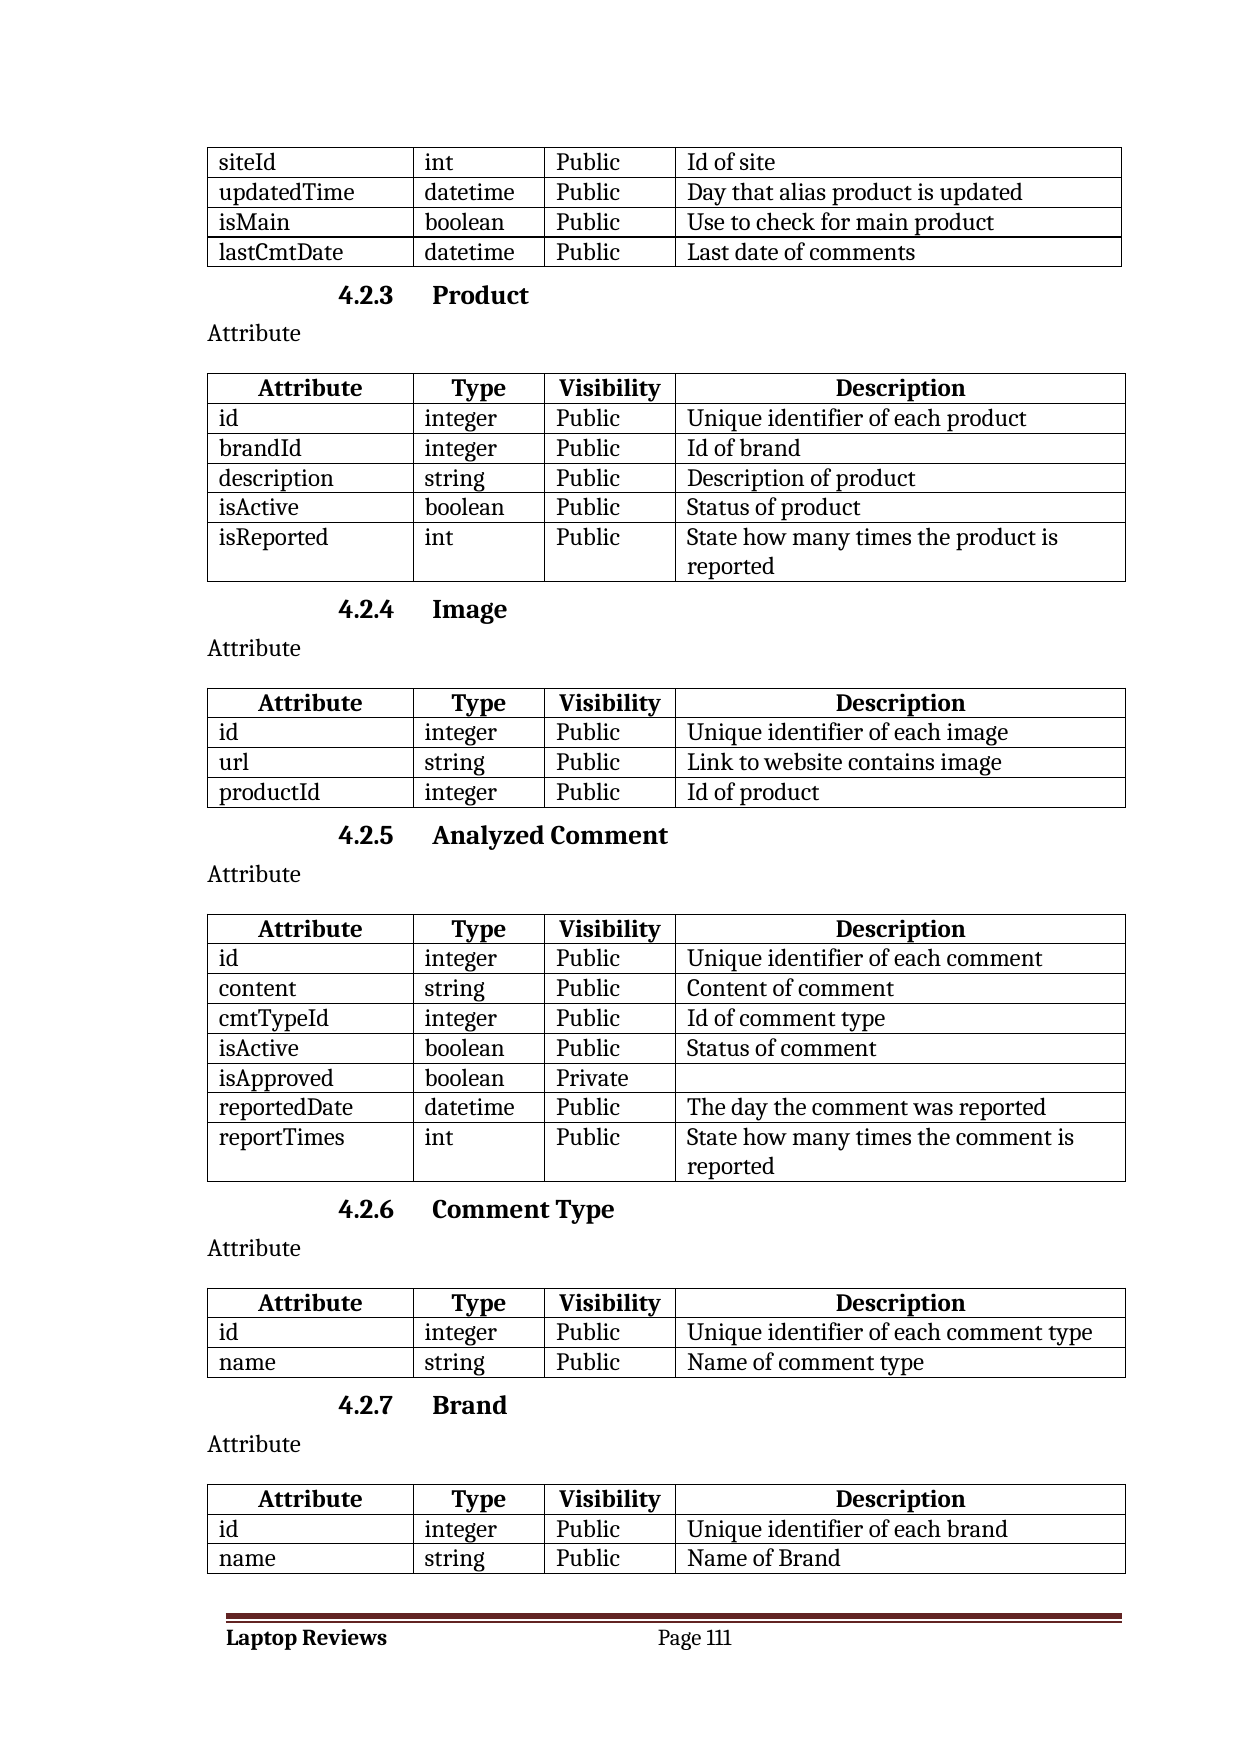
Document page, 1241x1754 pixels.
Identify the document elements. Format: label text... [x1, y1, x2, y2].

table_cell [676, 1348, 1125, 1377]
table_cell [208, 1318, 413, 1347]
table_cell id [208, 404, 413, 433]
table_cell description [208, 464, 413, 492]
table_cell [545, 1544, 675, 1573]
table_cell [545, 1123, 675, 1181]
table_cell integer [414, 944, 544, 973]
table_cell boolean [414, 493, 544, 522]
table_cell url [208, 748, 413, 777]
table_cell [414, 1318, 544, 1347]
table_cell integer [414, 718, 544, 747]
table_cell Link to website contains image [676, 748, 1125, 777]
table_cell datetime [414, 238, 544, 266]
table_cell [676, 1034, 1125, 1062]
table_cell integer [414, 404, 544, 433]
table_cell string [414, 748, 544, 777]
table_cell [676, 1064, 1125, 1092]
subtitle Analyzed Comment [338, 820, 1122, 851]
text Attribute [207, 1233, 1122, 1262]
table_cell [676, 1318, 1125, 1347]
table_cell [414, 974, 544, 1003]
table_cell integer [414, 434, 544, 462]
table_header Visibility [545, 374, 675, 403]
table_cell isReported [208, 523, 413, 581]
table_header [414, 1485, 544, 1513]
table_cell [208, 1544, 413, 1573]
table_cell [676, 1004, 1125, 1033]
table_cell updatedTime [208, 178, 413, 207]
table_header Visibility [545, 915, 675, 943]
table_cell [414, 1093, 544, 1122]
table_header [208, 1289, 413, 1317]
subtitle Comment Type [338, 1194, 1122, 1225]
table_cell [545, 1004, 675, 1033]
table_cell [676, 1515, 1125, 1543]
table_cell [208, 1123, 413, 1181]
table_header Attribute [208, 915, 413, 943]
subtitle Brand [338, 1390, 1122, 1421]
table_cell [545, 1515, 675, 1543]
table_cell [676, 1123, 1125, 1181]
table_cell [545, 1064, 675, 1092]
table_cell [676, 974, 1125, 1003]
table_cell isActive [208, 493, 413, 522]
table_header Description [676, 374, 1125, 403]
table_cell State how many times the product is reported [676, 523, 1125, 581]
table_cell integer [414, 778, 544, 807]
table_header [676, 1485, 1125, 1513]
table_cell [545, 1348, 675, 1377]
table_cell Public [545, 778, 675, 807]
text Attribute [207, 319, 1122, 348]
table_cell Public [545, 748, 675, 777]
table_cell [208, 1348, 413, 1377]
table_cell Public [545, 718, 675, 747]
table_cell Public [545, 493, 675, 522]
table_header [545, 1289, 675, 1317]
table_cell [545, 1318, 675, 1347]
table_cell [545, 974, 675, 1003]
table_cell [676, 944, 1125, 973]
table_header Type [414, 689, 544, 717]
table_cell Day that alias product is updated [676, 178, 1121, 207]
table_cell Last date of comments [676, 238, 1121, 266]
table_header Visibility [545, 689, 675, 717]
table_cell Public [545, 238, 675, 266]
table_cell id [208, 718, 413, 747]
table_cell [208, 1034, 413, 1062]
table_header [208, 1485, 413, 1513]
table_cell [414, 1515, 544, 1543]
text Attribute [207, 633, 1122, 662]
table_cell productId [208, 778, 413, 807]
table_cell Unique identifier of each image [676, 718, 1125, 747]
table_header Attribute [208, 689, 413, 717]
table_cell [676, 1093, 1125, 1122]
table_cell Public [545, 404, 675, 433]
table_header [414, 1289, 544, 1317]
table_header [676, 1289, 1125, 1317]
table_cell Public [545, 464, 675, 492]
table_cell string [414, 464, 544, 492]
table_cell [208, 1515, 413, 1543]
table_header Type [414, 374, 544, 403]
table_cell int [414, 523, 544, 581]
table_cell brandId [208, 434, 413, 462]
table_cell id [208, 944, 413, 973]
table_cell Id of product [676, 778, 1125, 807]
table_cell boolean [414, 208, 544, 236]
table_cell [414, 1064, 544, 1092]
table_cell siteId [208, 148, 413, 177]
table_cell Id of site [676, 148, 1121, 177]
table_header Attribute [208, 374, 413, 403]
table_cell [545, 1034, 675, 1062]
table_cell Status of product [676, 493, 1125, 522]
table_cell int [414, 148, 544, 177]
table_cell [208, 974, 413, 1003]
table_cell isMain [208, 208, 413, 236]
table_cell Unique identifier of each product [676, 404, 1125, 433]
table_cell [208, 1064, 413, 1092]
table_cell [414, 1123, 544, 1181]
text Attribute [207, 1430, 1122, 1458]
subtitle Image [338, 594, 1122, 625]
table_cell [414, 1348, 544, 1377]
text Attribute [207, 859, 1122, 888]
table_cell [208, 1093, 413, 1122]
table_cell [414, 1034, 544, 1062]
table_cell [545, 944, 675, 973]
table_cell Public [545, 434, 675, 462]
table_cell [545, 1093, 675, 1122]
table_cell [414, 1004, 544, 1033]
table_cell datetime [414, 178, 544, 207]
table_cell Use to check for main product [676, 208, 1121, 236]
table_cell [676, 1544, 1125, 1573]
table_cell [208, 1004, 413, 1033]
table_cell Public [545, 178, 675, 207]
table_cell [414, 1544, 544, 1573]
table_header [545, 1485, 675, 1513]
table_cell Public [545, 523, 675, 581]
table_cell Description of product [676, 464, 1125, 492]
table_cell Id of brand [676, 434, 1125, 462]
table_cell lastCmtDate [208, 238, 413, 266]
table_header Description [676, 689, 1125, 717]
table_header Description [676, 915, 1125, 943]
subtitle Product [338, 280, 1122, 311]
table_cell Public [545, 148, 675, 177]
table_cell Public [545, 208, 675, 236]
table_header Type [414, 915, 544, 943]
